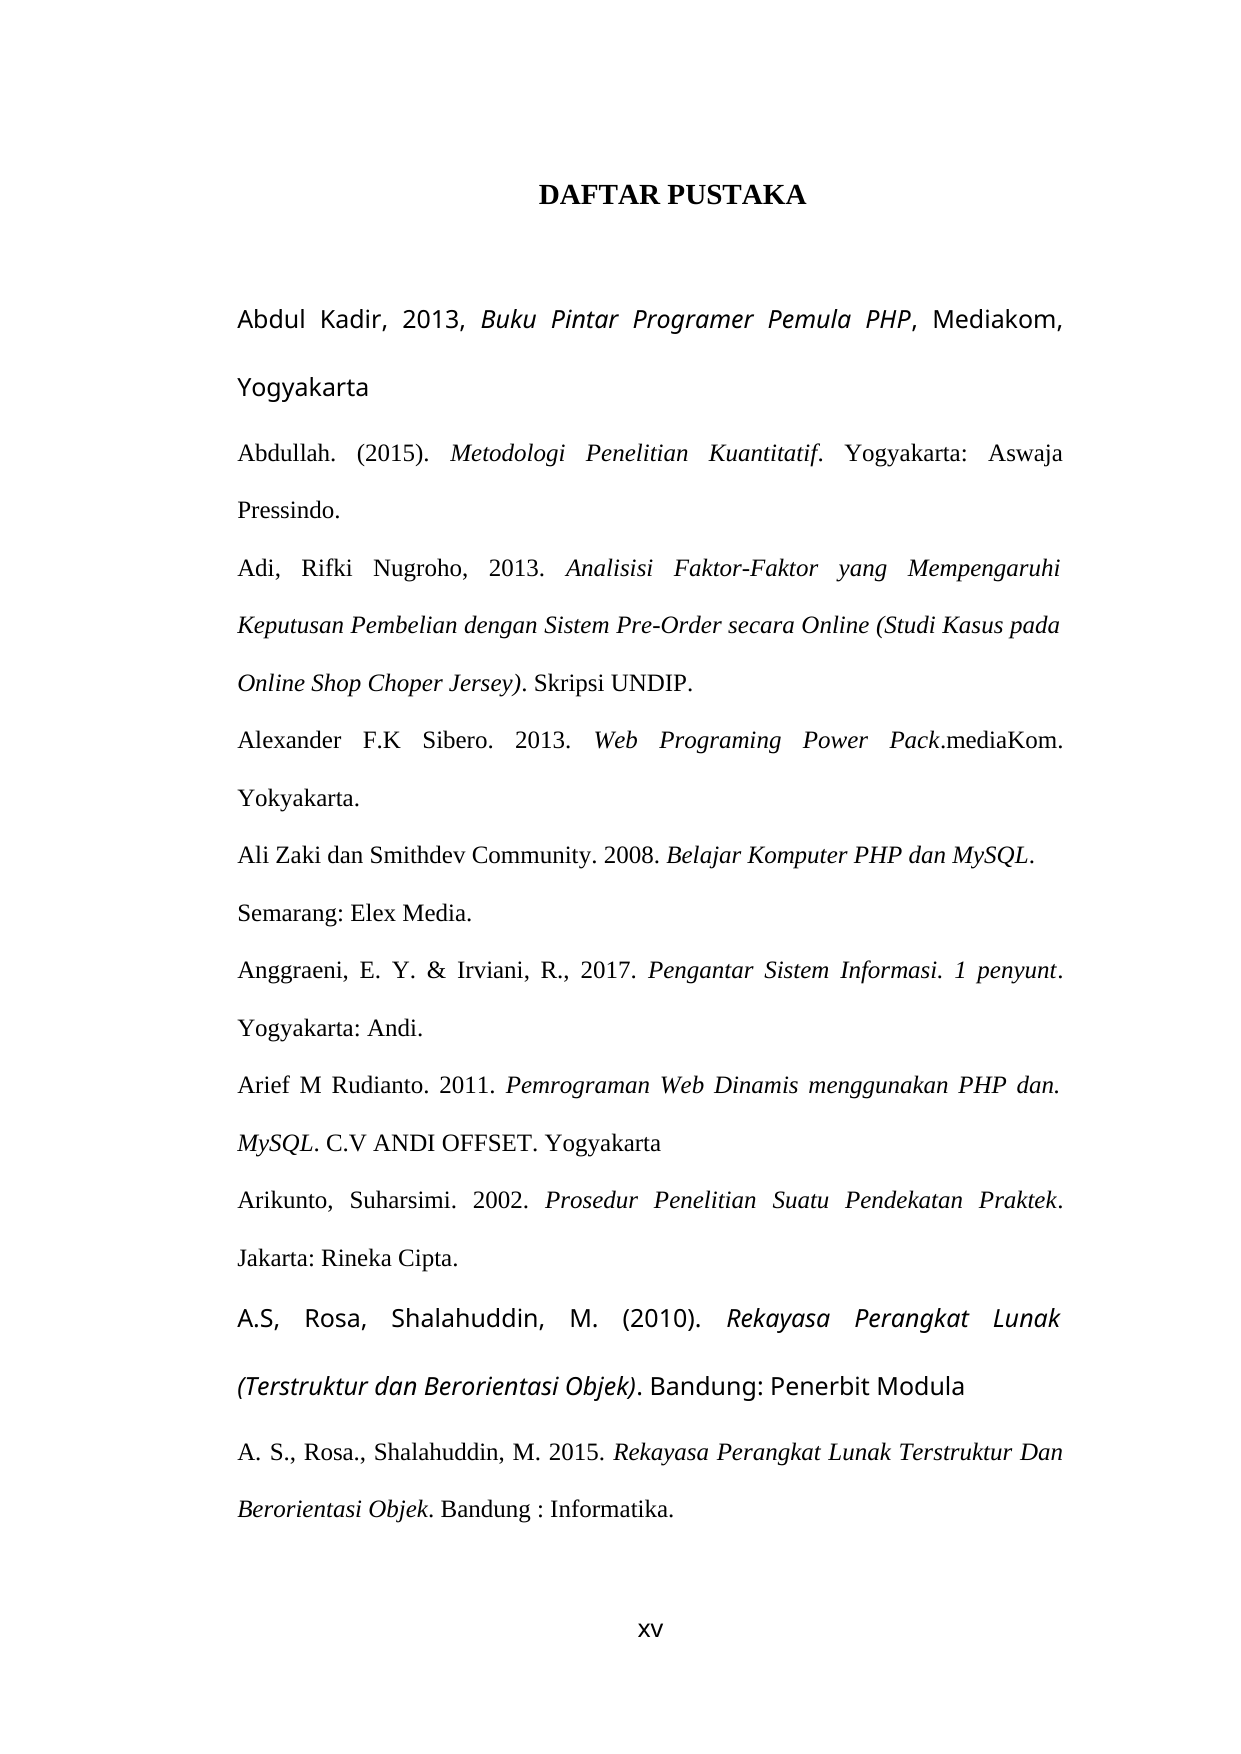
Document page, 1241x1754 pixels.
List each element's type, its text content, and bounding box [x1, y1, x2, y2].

text A.S, Rosa, Shalahuddin, M. (2010). Rekayasa Perangkat Lunak (Terstruktur dan Berorientasi Objek). Bandung: Penerbit Modula [237, 1300, 1063, 1402]
list Abdullah. (2015). Metodologi Penelitian Kuantitatif. Yogyakarta: Aswaja Pressindo. [237, 438, 1063, 524]
list S., Rosa., Shalahuddin, M. 2015. Rekayasa Perangkat Lunak Terstruktur Dan Berorientasi Objek. Bandung : Informatika. [237, 1437, 1063, 1523]
subtitle DAFTAR PUSTAKA [282, 177, 1063, 211]
text Ali Zaki dan Smithdev Community. 2008. Belajar Komputer PHP dan MySQL. Semarang: Elex Media. [237, 840, 1063, 927]
text Alexander F.K Sibero. 2013. Web Programing Power Pack.mediaKom. Yokyakarta. [237, 725, 1063, 812]
text Arief M Rudianto. 2011. Pemrograman Web Dinamis menggunakan PHP dan. MySQL. C.V ANDI OFFSET. Yogyakarta [237, 1070, 1063, 1157]
text Arikunto, Suharsimi. 2002. Prosedur Penelitian Suatu Pendekatan Praktek. Jakarta: Rineka Cipta. [237, 1185, 1063, 1272]
text Anggraeni, E. Y. & Irviani, R., 2017. Pengantar Sistem Informasi. 1 penyunt. Yogyakarta: Andi. [237, 955, 1063, 1042]
text Adi, Rifki Nugroho, 2013. Analisisi Faktor-Faktor yang Mempengaruhi Keputusan Pembelian dengan Sistem Pre-Order secara Online (Studi Kasus pada Online Shop Choper Jersey). Skripsi UNDIP. [237, 553, 1063, 697]
list Abdul Kadir, 2013, Buku Pintar Programer Pemula PHP, Mediakom, Yogyakarta [237, 302, 1063, 404]
